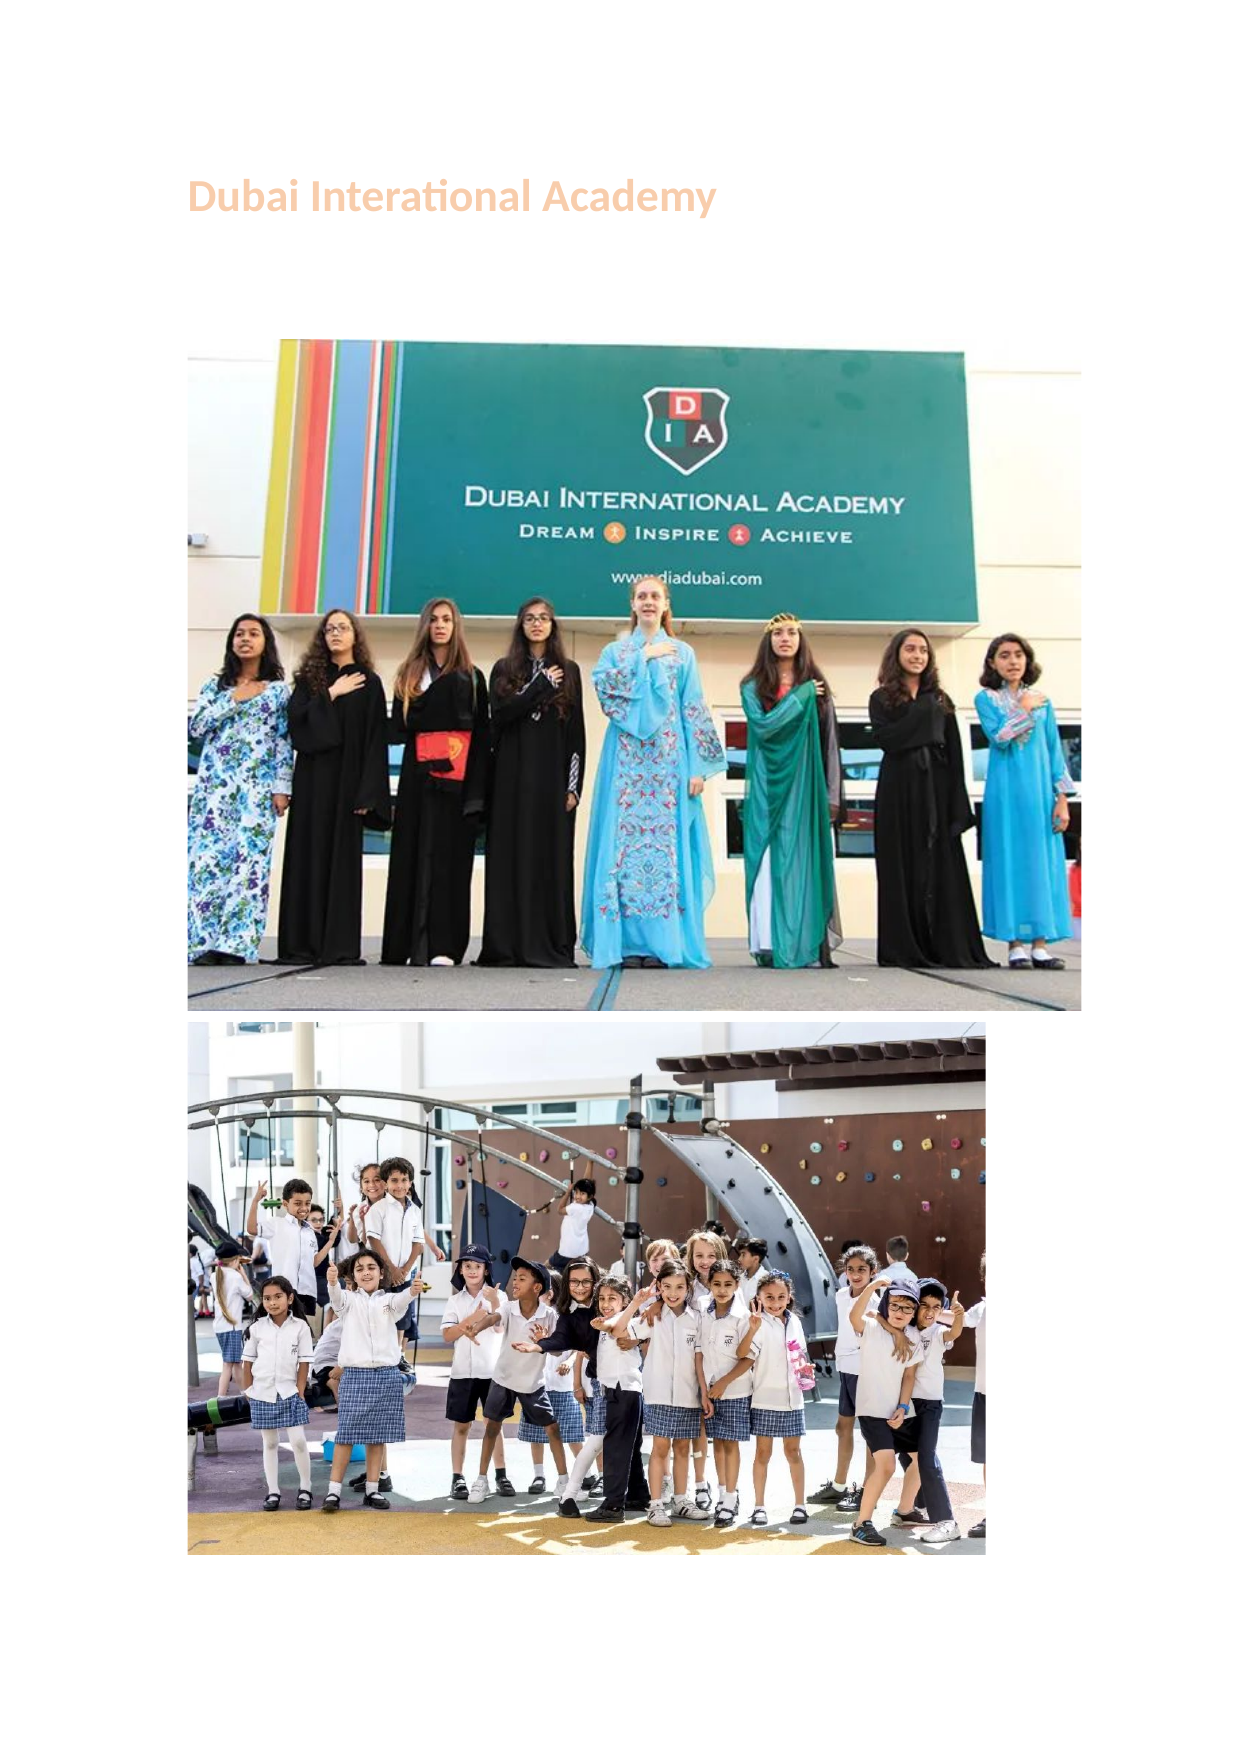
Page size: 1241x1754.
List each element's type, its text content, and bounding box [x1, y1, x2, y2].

picture [187, 1022, 986, 1555]
picture [187, 339, 1082, 1011]
subtitle Dubai Interational Academy [187, 162, 1053, 227]
